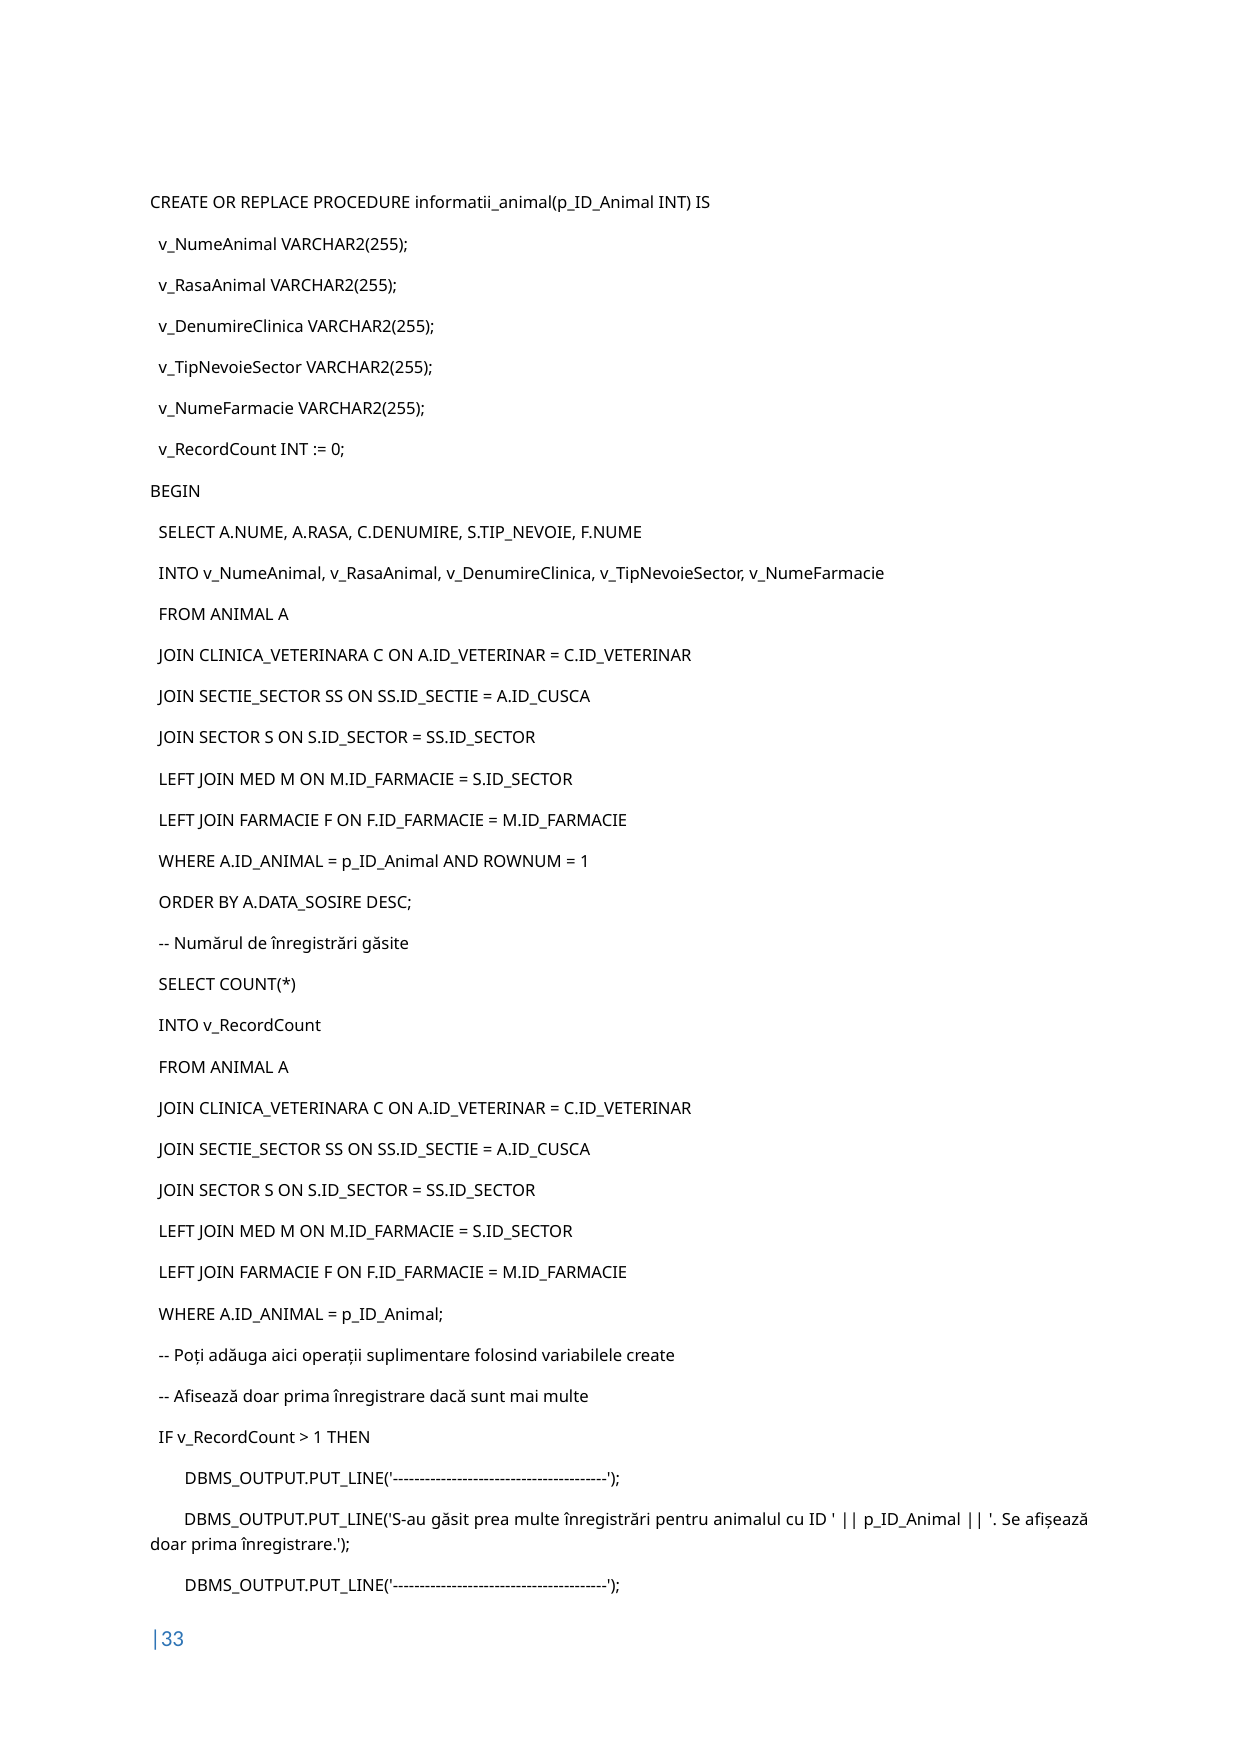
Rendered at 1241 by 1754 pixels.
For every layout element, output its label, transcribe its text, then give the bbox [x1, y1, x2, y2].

text v_RecordCount INT := 0; [150, 438, 1090, 461]
text v_DenumireClinica VARCHAR2(255); [150, 314, 1090, 337]
text IF v_RecordCount > 1 THEN [150, 1426, 1090, 1448]
text DBMS_OUTPUT.PUT_LINE('----------------------------------------'); [150, 1573, 1090, 1596]
text INTO v_RecordCount [150, 1014, 1090, 1037]
text LEFT JOIN MED M ON M.ID_FARMACIE = S.ID_SECTOR [150, 767, 1090, 790]
text v_RasaAnimal VARCHAR2(255); [150, 273, 1090, 296]
text WHERE A.ID_ANIMAL = p_ID_Animal AND ROWNUM = 1 [150, 849, 1090, 872]
text JOIN SECTIE_SECTOR SS ON SS.ID_SECTIE = A.ID_CUSCA [150, 685, 1090, 708]
text BEGIN [150, 479, 1090, 502]
text -- Poți adăuga aici operații suplimentare folosind variabilele create [150, 1343, 1090, 1366]
text SELECT COUNT(*) [150, 973, 1090, 996]
text JOIN CLINICA_VETERINARA C ON A.ID_VETERINAR = C.ID_VETERINAR [150, 1096, 1090, 1119]
text LEFT JOIN MED M ON M.ID_FARMACIE = S.ID_SECTOR [150, 1220, 1090, 1242]
text ORDER BY A.DATA_SOSIRE DESC; [150, 891, 1090, 913]
text JOIN SECTOR S ON S.ID_SECTOR = SS.ID_SECTOR [150, 1179, 1090, 1201]
text JOIN SECTOR S ON S.ID_SECTOR = SS.ID_SECTOR [150, 726, 1090, 749]
text JOIN CLINICA_VETERINARA C ON A.ID_VETERINAR = C.ID_VETERINAR [150, 644, 1090, 666]
text -- Afisează doar prima înregistrare dacă sunt mai multe [150, 1384, 1090, 1407]
text WHERE A.ID_ANIMAL = p_ID_Animal; [150, 1302, 1090, 1325]
text v_NumeFarmacie VARCHAR2(255); [150, 397, 1090, 419]
text LEFT JOIN FARMACIE F ON F.ID_FARMACIE = M.ID_FARMACIE [150, 808, 1090, 831]
text LEFT JOIN FARMACIE F ON F.ID_FARMACIE = M.ID_FARMACIE [150, 1261, 1090, 1284]
text SELECT A.NUME, A.RASA, C.DENUMIRE, S.TIP_NEVOIE, F.NUME [150, 520, 1090, 543]
text -- Numărul de înregistrări găsite [150, 932, 1090, 954]
text v_TipNevoieSector VARCHAR2(255); [150, 356, 1090, 378]
text JOIN SECTIE_SECTOR SS ON SS.ID_SECTIE = A.ID_CUSCA [150, 1137, 1090, 1160]
text FROM ANIMAL A [150, 1055, 1090, 1078]
text v_NumeAnimal VARCHAR2(255); [150, 232, 1090, 255]
text DBMS_OUTPUT.PUT_LINE('S-au găsit prea multe înregistrări pentru animalul cu ID ' || p_ID_Animal || '. Se afișează doar prima înregistrare.'); [150, 1508, 1090, 1555]
text CREATE OR REPLACE PROCEDURE informatii_animal(p_ID_Animal INT) IS [150, 191, 1090, 214]
text INTO v_NumeAnimal, v_RasaAnimal, v_DenumireClinica, v_TipNevoieSector, v_NumeFarmacie [150, 561, 1090, 584]
text DBMS_OUTPUT.PUT_LINE('----------------------------------------'); [150, 1467, 1090, 1489]
text FROM ANIMAL A [150, 603, 1090, 625]
